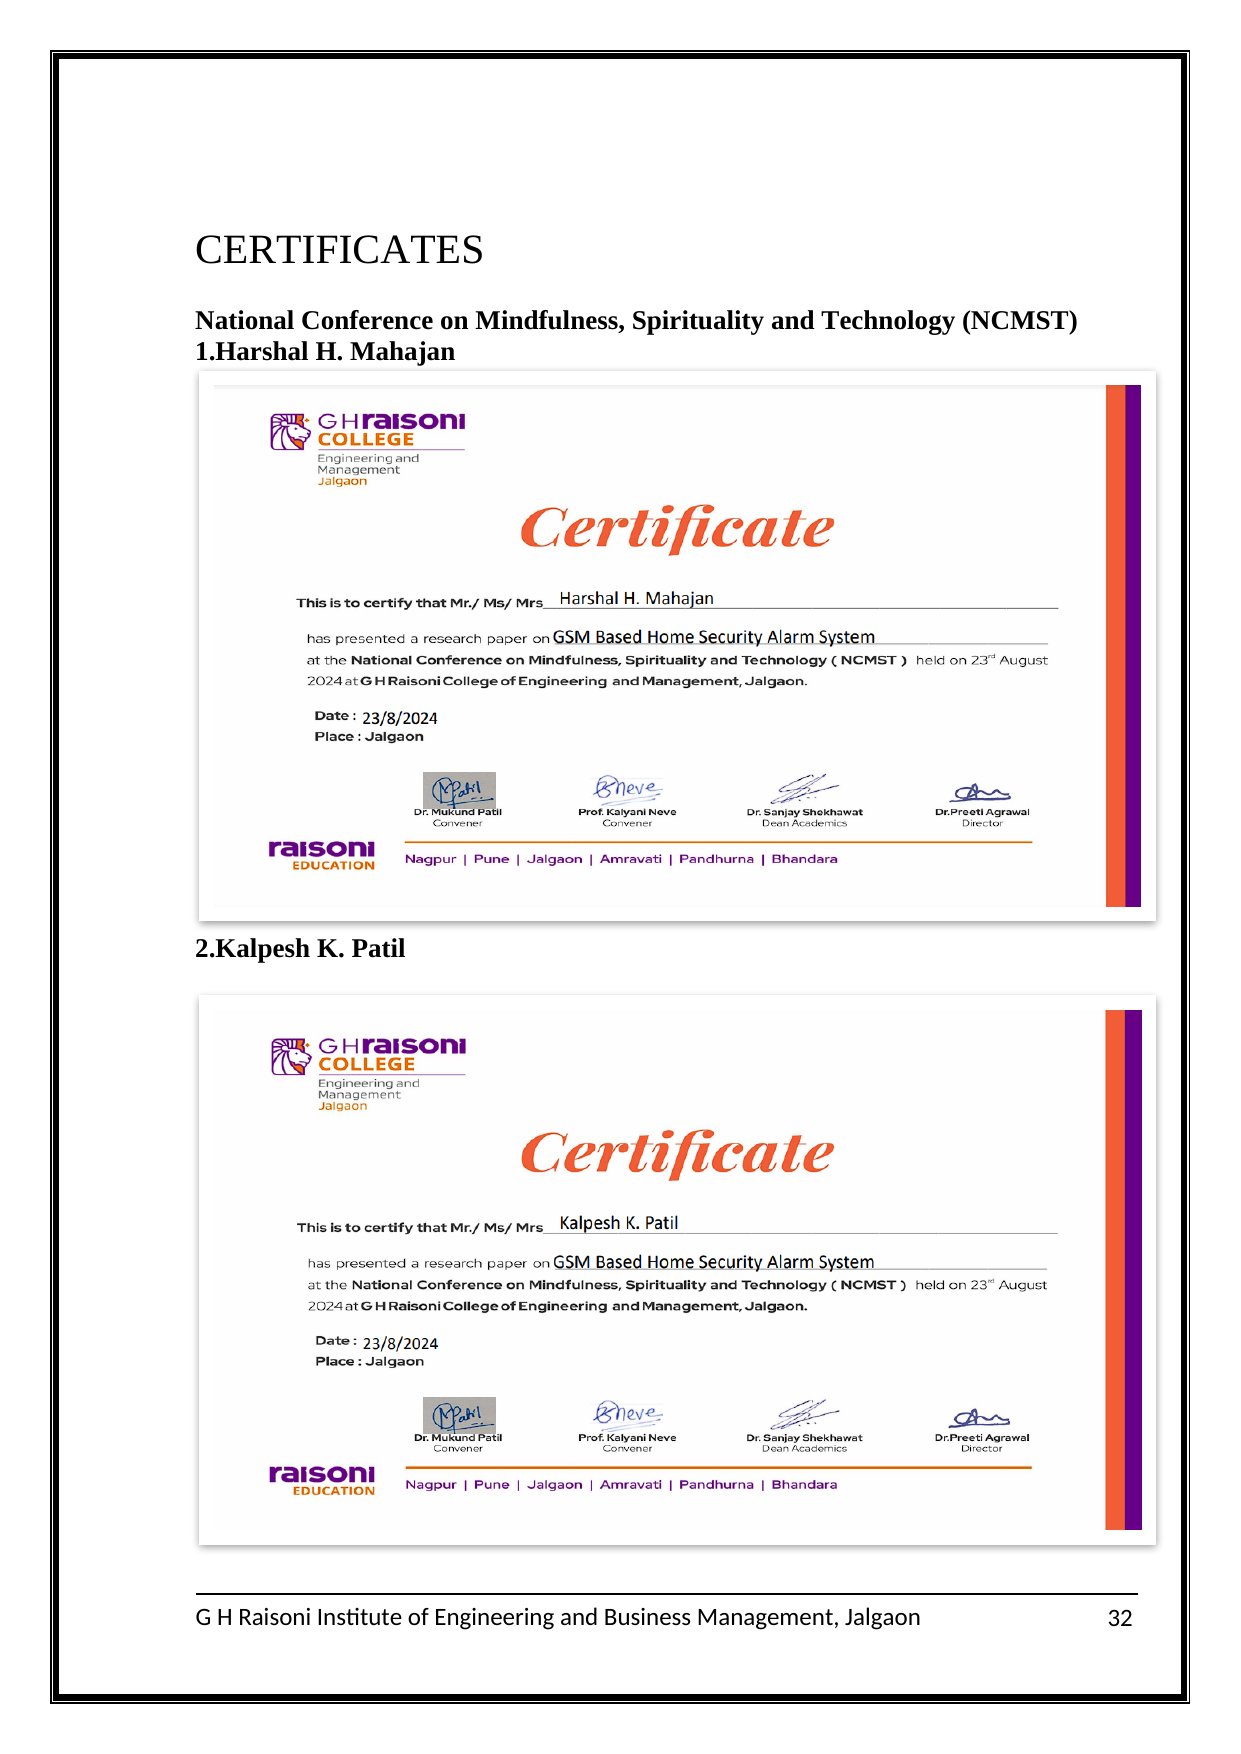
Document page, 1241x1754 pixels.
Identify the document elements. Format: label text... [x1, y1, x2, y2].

picture [214, 1010, 1142, 1530]
picture [214, 385, 1141, 907]
text 1.Harshal H. Mahajan [195, 335, 1135, 366]
text CERTIFICATES [195, 225, 1135, 273]
text National Conference on Mindfulness, Spirituality and Technology (NCMST) [195, 304, 1135, 335]
text 2.Kalpesh K. Patil [195, 932, 1135, 963]
